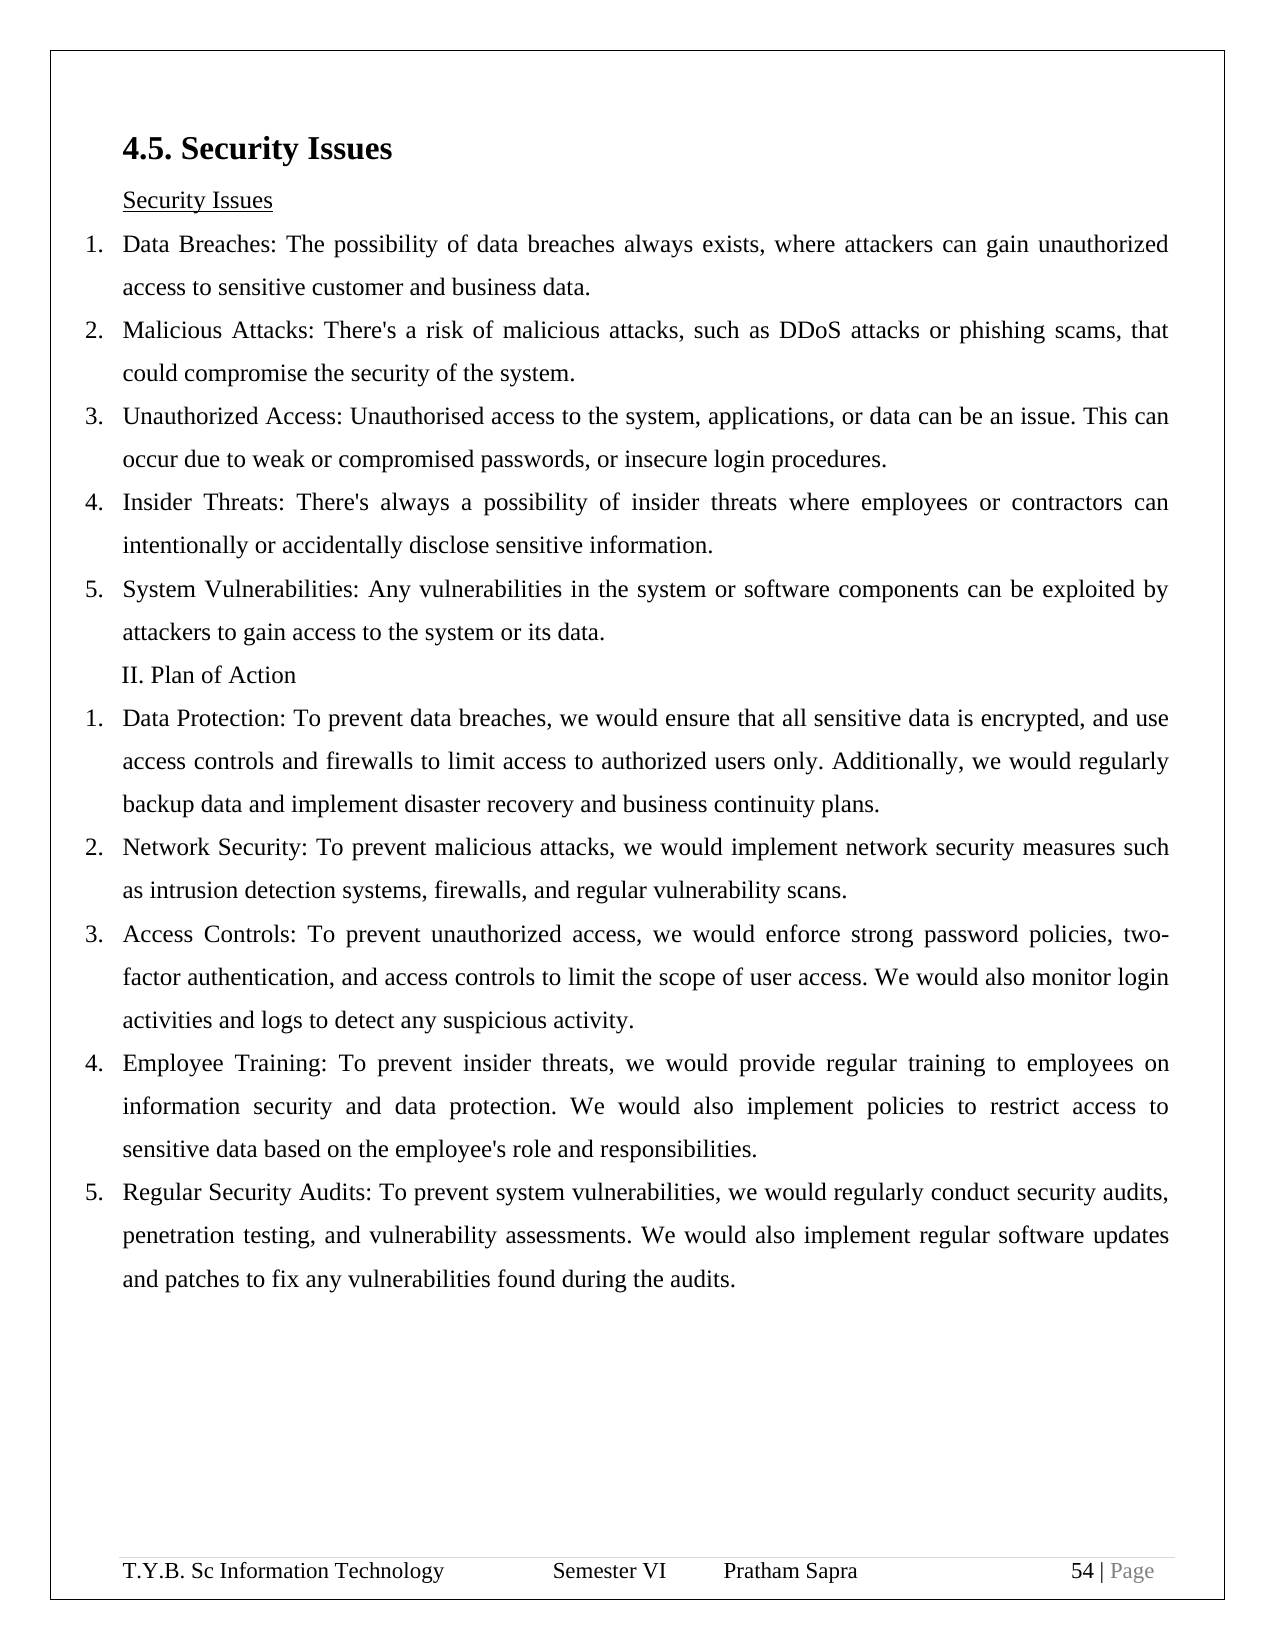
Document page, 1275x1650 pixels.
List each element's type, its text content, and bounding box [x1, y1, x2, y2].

list System Vulnerabilities: Any vulnerabilities in the system or software components can be exploited by attackers to gain access to the system or its data. [85, 574, 1170, 646]
list Data Protection: To prevent data breaches, we would ensure that all sensitive data is encrypted, and use access controls and firewalls to limit access to authorized users only. Additionally, we would regularly backup data and implement disaster recovery and business continuity plans. [85, 703, 1170, 818]
list Network Security: To prevent malicious attacks, we would implement network security measures such as intrusion detection systems, firewalls, and regular vulnerability scans. [85, 832, 1170, 904]
list Unauthorized Access: Unauthorised access to the system, applications, or data can be an issue. This can occur due to weak or compromised passwords, or insecure login procedures. [85, 401, 1170, 473]
list Access Controls: To prevent unauthorized access, we would enforce strong password policies, two-factor authentication, and access controls to limit the scope of user access. We would also monitor login activities and logs to detect any suspicious activity. [85, 919, 1170, 1034]
list Employee Training: To prevent insider threats, we would provide regular training to employees on information security and data protection. We would also implement policies to restrict access to sensitive data based on the employee's role and responsibilities. [85, 1048, 1170, 1163]
list Regular Security Audits: To prevent system vulnerabilities, we would regularly conduct security audits, penetration testing, and vulnerability assessments. We would also implement regular software updates and patches to fix any vulnerabilities found during the audits. [85, 1177, 1170, 1292]
list Malicious Attacks: There's a risk of malicious attacks, such as DDoS attacks or phishing scams, that could compromise the security of the system. [85, 315, 1170, 387]
subtitle 4.5. Security Issues [122, 128, 1160, 166]
list Data Breaches: The possibility of data breaches always exists, where attackers can gain unauthorized access to sensitive customer and business data. [85, 229, 1170, 301]
text Security Issues [122, 186, 1170, 214]
text II. Plan of Action [121, 660, 1170, 689]
list Insider Threats: There's always a possibility of insider threats where employees or contractors can intentionally or accidentally disclose sensitive information. [85, 487, 1170, 559]
